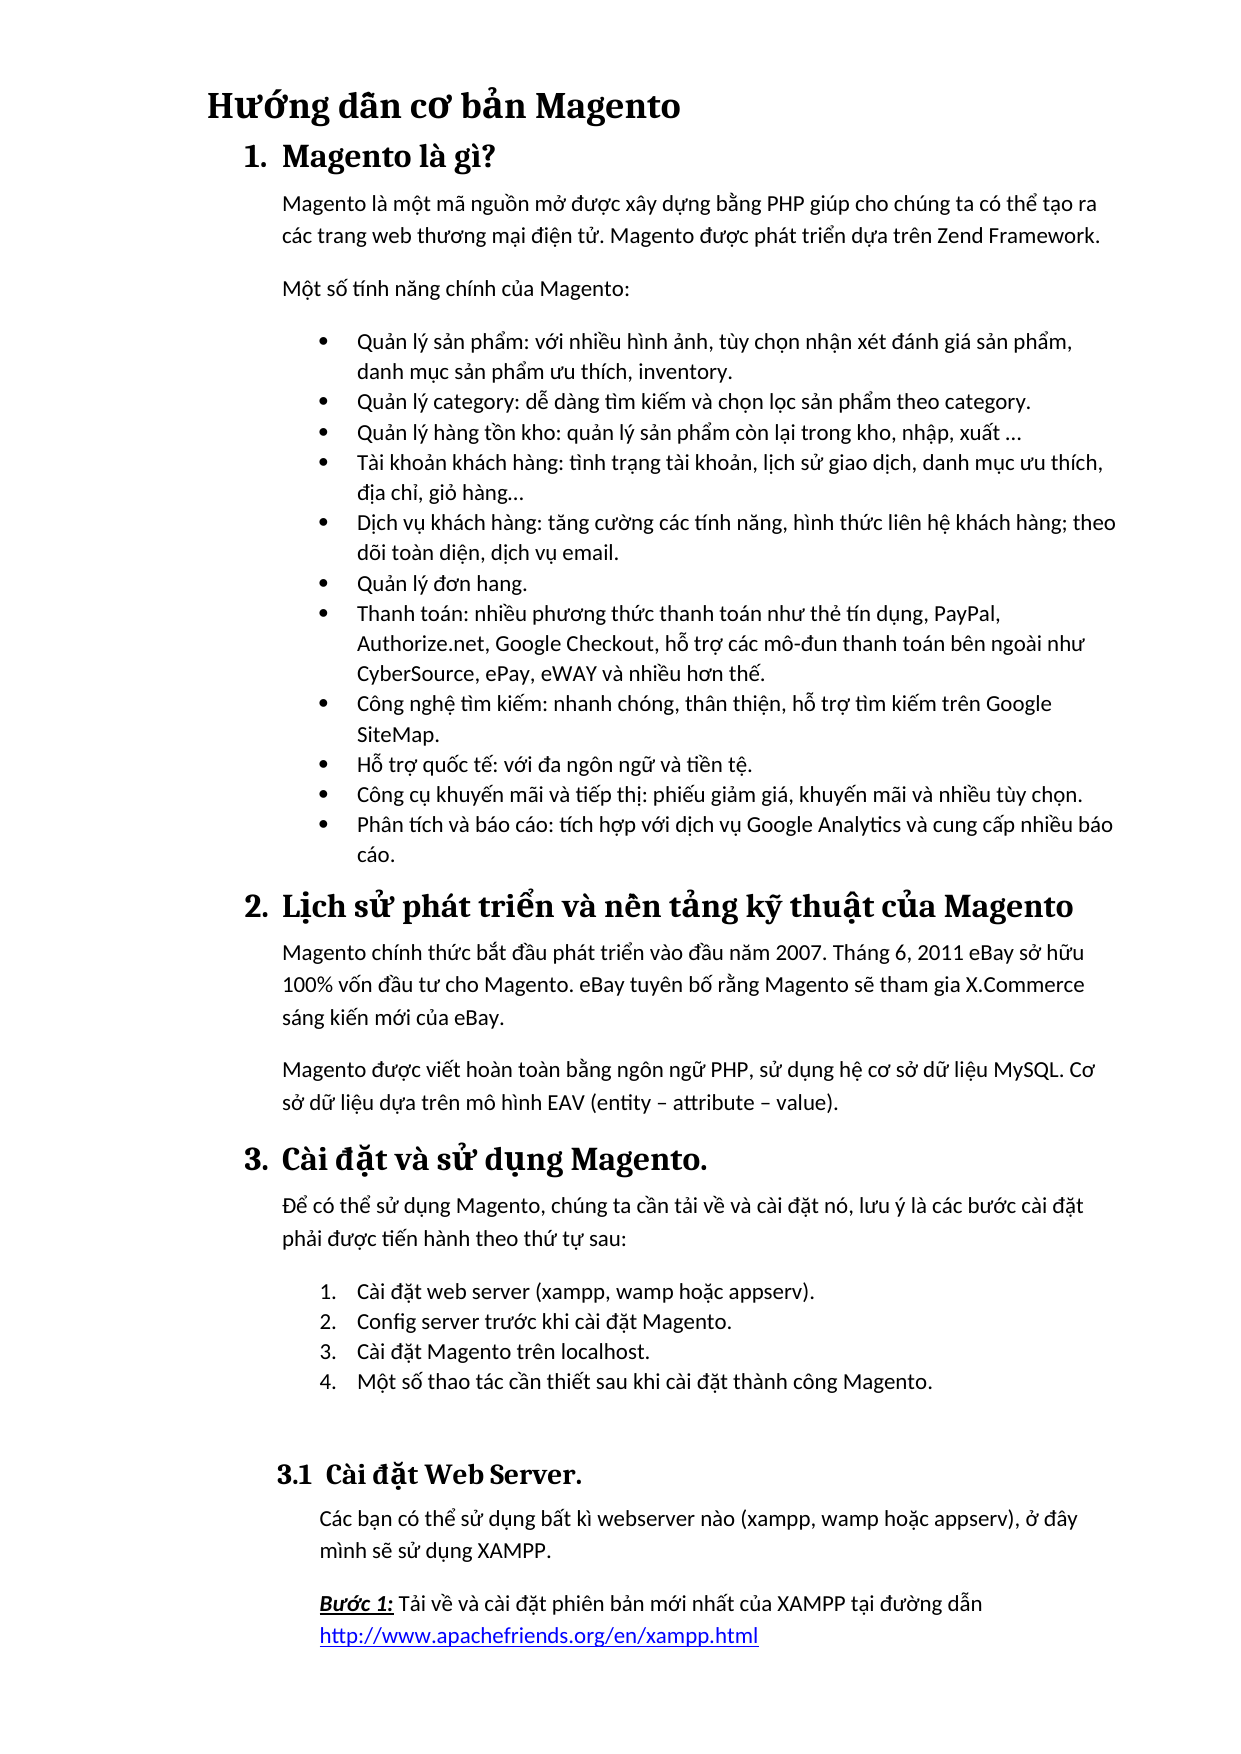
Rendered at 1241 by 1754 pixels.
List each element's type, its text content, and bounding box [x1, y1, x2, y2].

subtitle Lịch sử phát triển và nền tảng kỹ thuật của Magento [244, 887, 1122, 926]
subtitle Cài đặt và sử dụng Magento. [244, 1141, 1122, 1179]
list Công cụ khuyến mãi và tiếp thị: phiếu giảm giá, khuyến mãi và nhiều tùy chọn. [319, 780, 1122, 808]
list Quản lý hàng tồn kho: quản lý sản phẩm còn lại trong kho, nhập, xuất … [319, 418, 1122, 446]
list Hỗ trợ quốc tế: với đa ngôn ngữ và tiền tệ. [319, 750, 1122, 778]
text Để có thể sử dụng Magento, chúng ta cần tải về và cài đặt nó, lưu ý là các bước cài đặt phải được tiến hành theo thứ tự sau: [282, 1192, 1122, 1252]
subtitle Magento là gì? [244, 138, 1122, 176]
list Tài khoản khách hàng: tình trạng tài khoản, lịch sử giao dịch, danh mục ưu thích, địa chỉ, giỏ hàng… [319, 448, 1122, 506]
text Magento chính thức bắt đầu phát triển vào đầu năm 2007. Tháng 6, 2011 eBay sở hữu 100% vốn đầu tư cho Magento. eBay tuyên bố rằng Magento sẽ tham gia X.Commerce sáng kiến ​​mới của eBay. [282, 938, 1122, 1031]
text Magento được viết hoàn toàn bằng ngôn ngữ PHP, sử dụng hệ cơ sở dữ liệu MySQL. Cơ sở dữ liệu dựa trên mô hình EAV (entity – attribute – value). [282, 1056, 1122, 1116]
list Quản lý sản phẩm: với nhiều hình ảnh, tùy chọn nhận xét đánh giá sản phẩm, danh mục sản phẩm ưu thích, inventory. [319, 327, 1122, 385]
list Cài đặt Magento trên localhost. [319, 1337, 1122, 1365]
list Thanh toán: nhiều phương thức thanh toán như thẻ tín dụng, PayPal, Authorize.net, Google Checkout, hỗ trợ các mô-đun thanh toán bên ngoài như CyberSource, ePay, eWAY và nhiều hơn thế. [319, 599, 1122, 687]
subtitle Cài đặt Web Server. [277, 1458, 1122, 1492]
list Phân tích và báo cáo: tích hợp với dịch vụ Google Analytics và cung cấp nhiều báo cáo. [319, 810, 1122, 868]
text Các bạn có thể sử dụng bất kì webserver nào (xampp, wamp hoặc appserv), ở đây mình sẽ sử dụng XAMPP. [319, 1504, 1122, 1564]
list Cài đặt web server (xampp, wamp hoặc appserv). [319, 1277, 1122, 1305]
list Một số thao tác cần thiết sau khi cài đặt thành công Magento. [319, 1367, 1122, 1396]
text Một số tính năng chính của Magento: [282, 274, 1122, 302]
list Quản lý đơn hang. [319, 569, 1122, 597]
subtitle Hướng dẫn cơ bản Magento [207, 84, 1122, 127]
list Config server trước khi cài đặt Magento. [319, 1307, 1122, 1335]
list Quản lý category: dễ dàng tìm kiếm và chọn lọc sản phẩm theo category. [319, 387, 1122, 415]
list Dịch vụ khách hàng: tăng cường các tính năng, hình thức liên hệ khách hàng; theo dõi toàn diện, dịch vụ email. [319, 508, 1122, 566]
list Công nghệ tìm kiếm: nhanh chóng, thân thiện, hỗ trợ tìm kiếm trên Google SiteMap. [319, 689, 1122, 748]
text Magento là một mã nguồn mở được xây dựng bằng PHP giúp cho chúng ta có thể tạo ra các trang web thương mại điện tử. Magento được phát triển dựa trên Zend Framework. [282, 189, 1122, 249]
text Bước 1: Tải về và cài đặt phiên bản mới nhất của XAMPP tại đường dẫn http://www.apachefriends.org/en/xampp.html [319, 1589, 1122, 1649]
